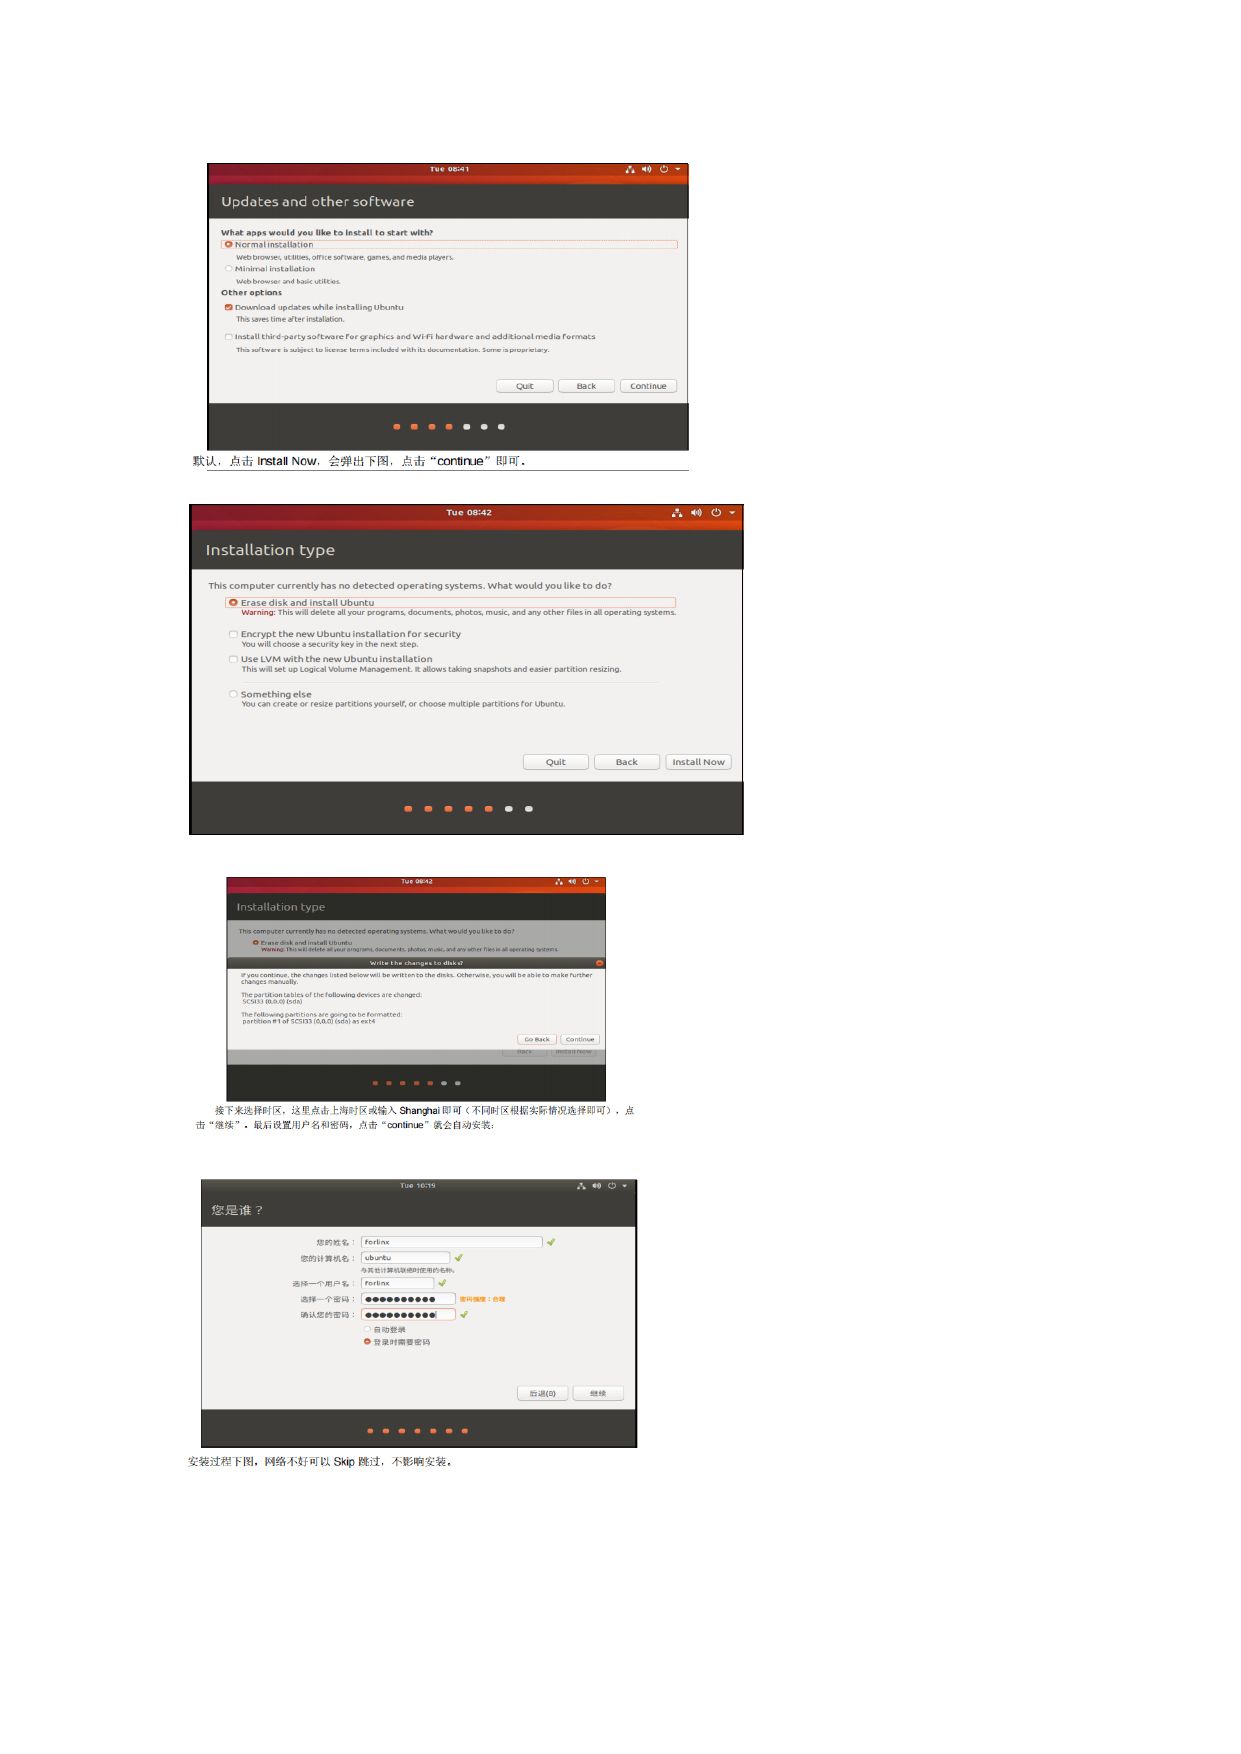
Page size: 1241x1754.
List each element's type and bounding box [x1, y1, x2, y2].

picture [187, 1177, 638, 1469]
picture [187, 162, 694, 471]
picture [187, 500, 747, 839]
picture [187, 871, 638, 1132]
